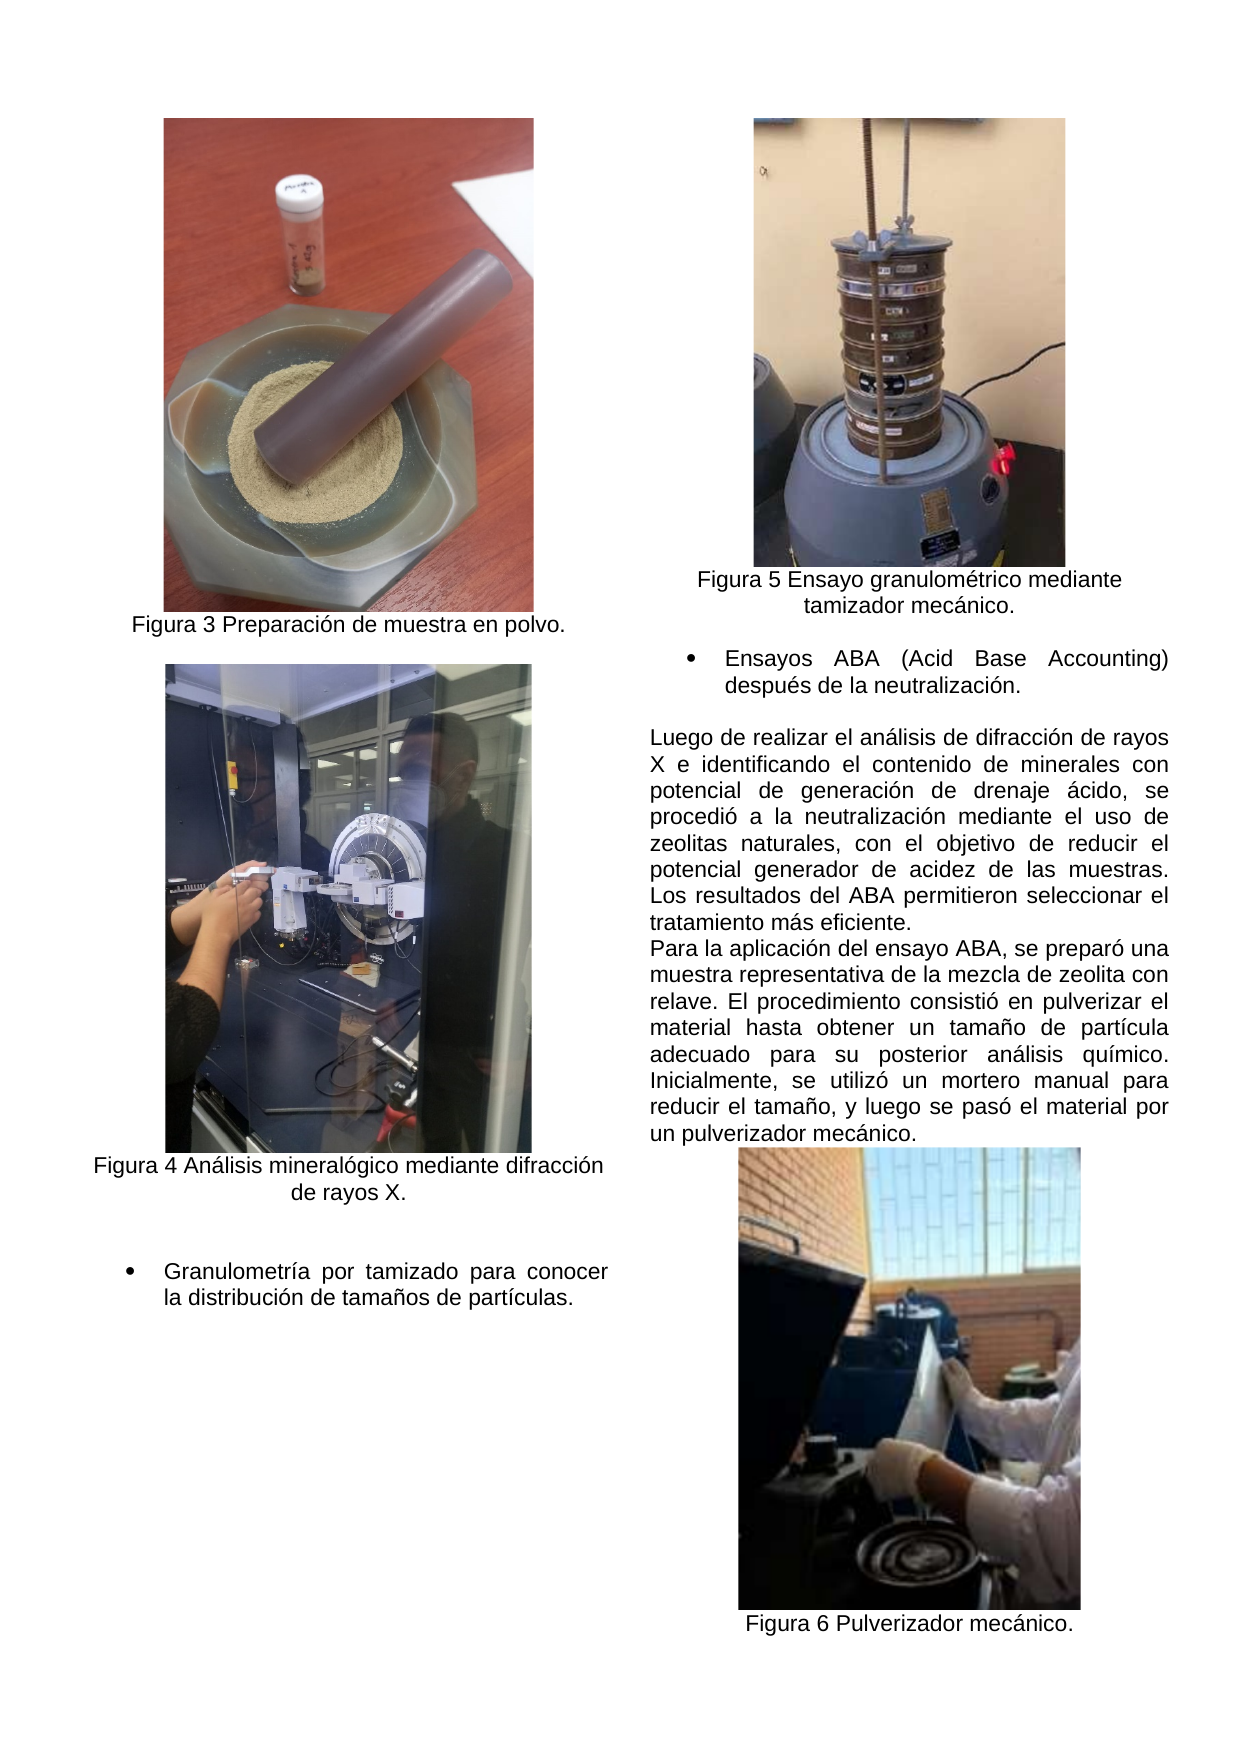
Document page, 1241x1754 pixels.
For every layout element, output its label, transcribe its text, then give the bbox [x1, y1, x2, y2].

picture [163, 118, 534, 612]
list Ensayos ABA (Acid Base Accounting) después de la neutralización. [687, 645, 1169, 698]
list Granulometría por tamizado para conocer la distribución de tamaños de partículas. [126, 1258, 608, 1311]
text Para la aplicación del ensayo ABA, se preparó una muestra representativa de la mezcla de zeolita con relave. El procedimiento consistió en pulverizar el material hasta obtener un tamaño de partícula adecuado para su posterior análisis químico. Inicialmente, se utilizó un mortero manual para reducir el tamaño, y luego se pasó el material por un pulverizador mecánico. [649, 935, 1169, 1146]
picture [753, 118, 1066, 567]
text Figura 4 Análisis mineralógico mediante difracción de rayos X. [89, 1152, 608, 1205]
picture [738, 1146, 1081, 1610]
text Figura 3 Preparación de muestra en polvo. [89, 611, 608, 638]
text Luego de realizar el análisis de difracción de rayos X e identificando el contenido de minerales con potencial de generación de drenaje ácido, se procedió a la neutralización mediante el uso de zeolitas naturales, con el objetivo de reducir el potencial generador de acidez de las muestras. Los resultados del ABA permitieron seleccionar el tratamiento más eficiente. [649, 724, 1169, 935]
picture [165, 664, 532, 1153]
text Figura 5 Ensayo granulométrico mediante tamizador mecánico. [649, 566, 1169, 619]
text Figura 6 Pulverizador mecánico. [649, 1610, 1169, 1636]
